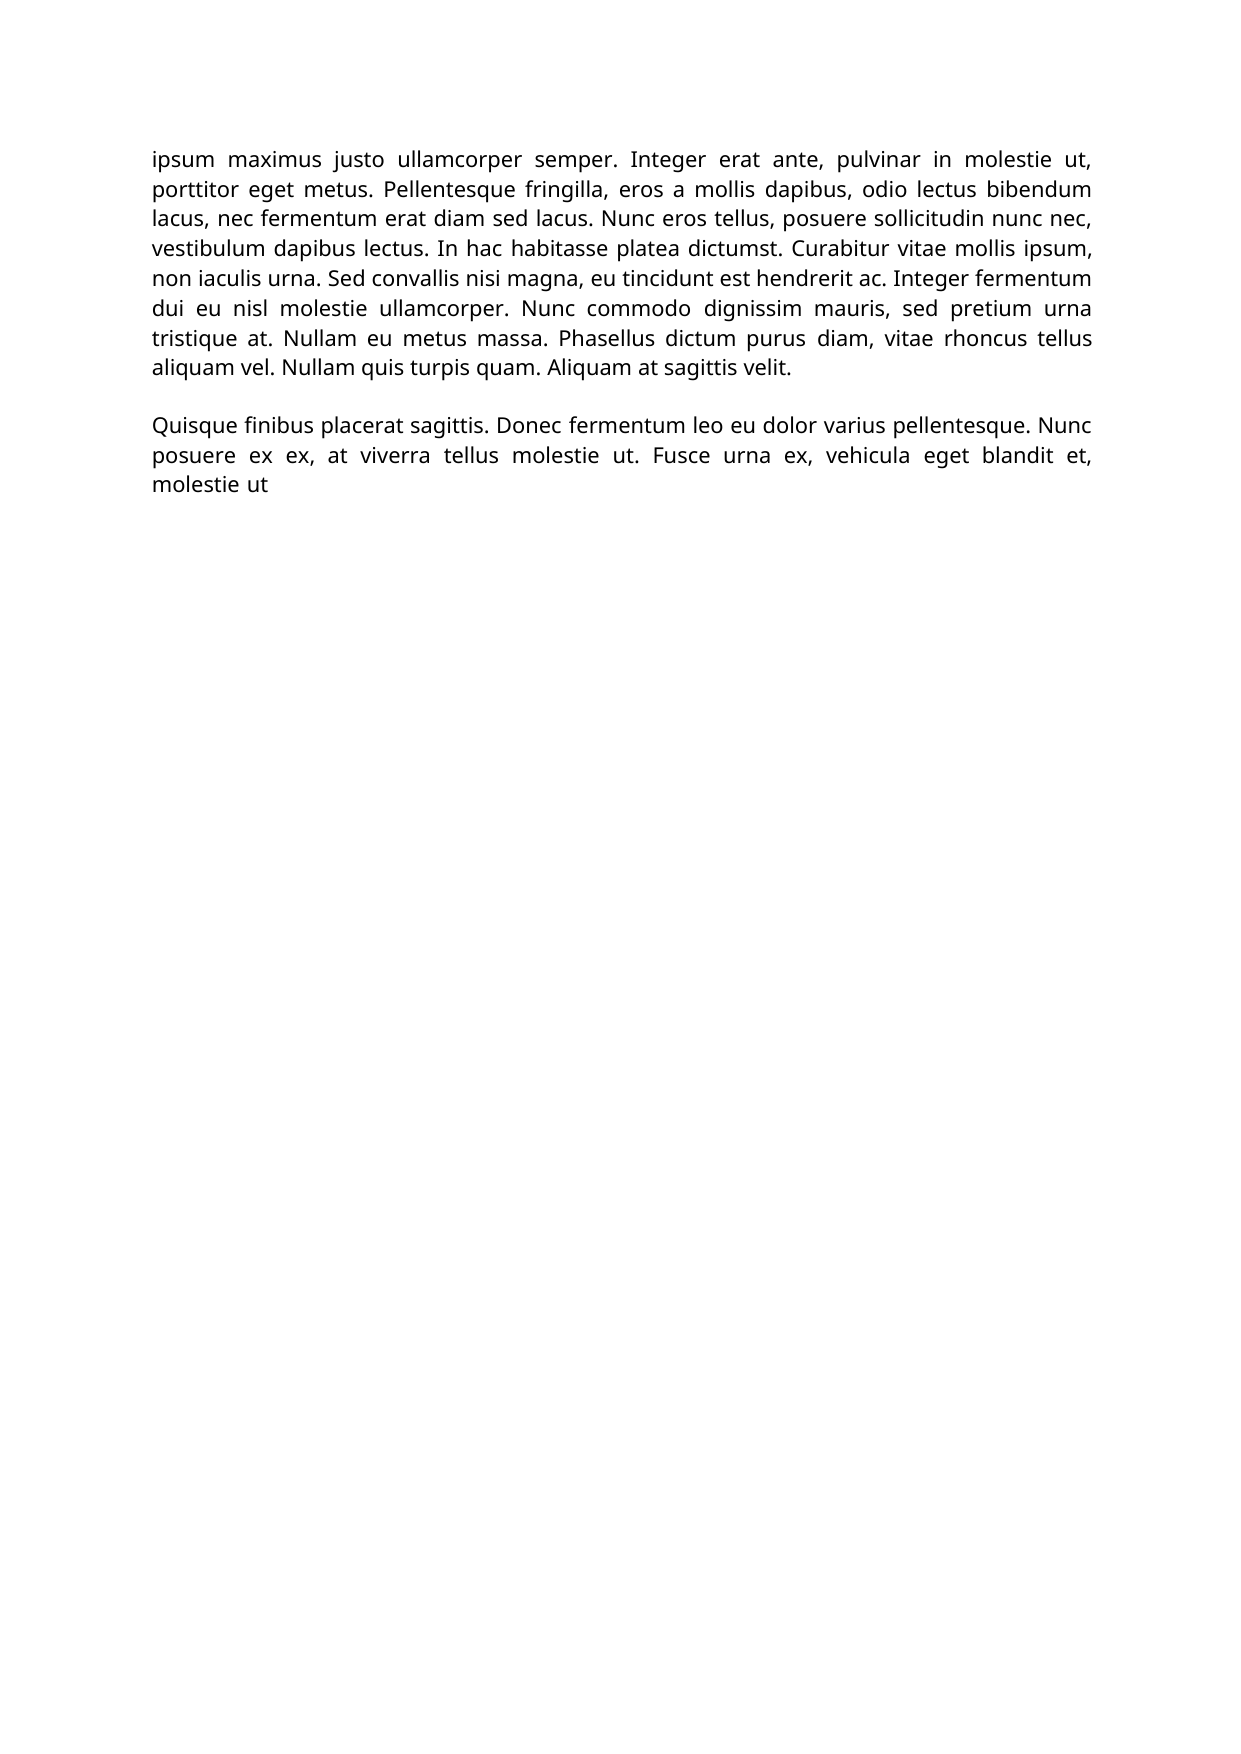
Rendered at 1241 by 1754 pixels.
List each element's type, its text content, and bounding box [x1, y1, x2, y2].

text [152, 144, 1093, 382]
text Quisque finibus placerat sagittis. Donec fermentum leo eu dolor varius pellentesque. Nunc posuere ex ex, at viverra tellus molestie ut. Fusce urna ex, vehicula eget blandit et, molestie ut [152, 410, 1092, 499]
